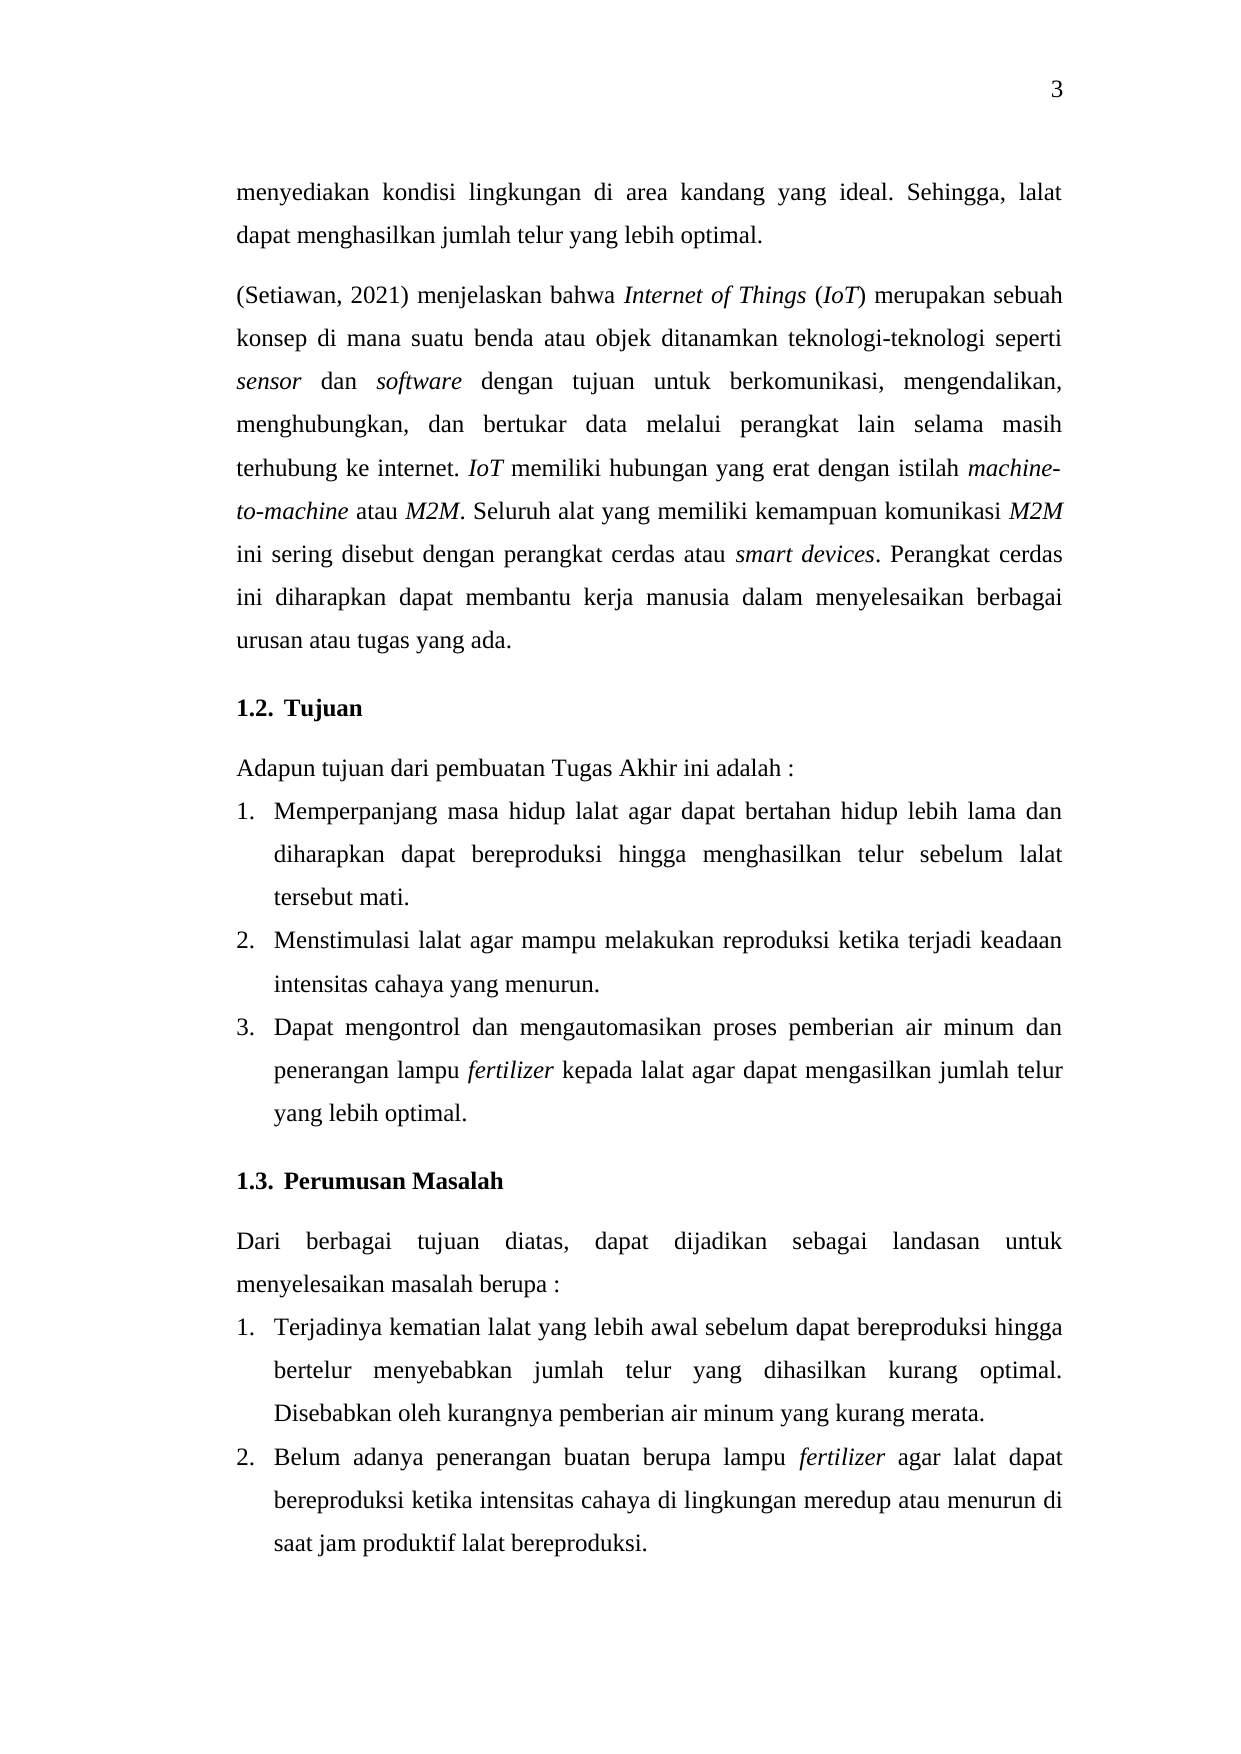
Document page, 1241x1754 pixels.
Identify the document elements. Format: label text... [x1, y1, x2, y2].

text Adapun tujuan dari pembuatan Tugas Akhir ini adalah : [236, 753, 1063, 782]
list Belum adanya penerangan buatan berupa lampu fertilizer agar lalat dapat bereproduksi ketika intensitas cahaya di lingkungan meredup atau menurun di saat jam produktif lalat bereproduksi. [236, 1442, 1063, 1557]
list Tujuan [236, 693, 1063, 722]
list Menstimulasi lalat agar mampu melakukan reproduksi ketika terjadi keadaan intensitas cahaya yang menurun. [236, 926, 1063, 997]
list Dapat mengontrol dan mengautomasikan proses pemberian air minum dan penerangan lampu fertilizer kepada lalat agar dapat mengasilkan jumlah telur yang lebih optimal. [236, 1012, 1063, 1127]
list Terjadinya kematian lalat yang lebih awal sebelum dapat bereproduksi hingga bertelur menyebabkan jumlah telur yang dihasilkan kurang optimal. Disebabkan oleh kurangnya pemberian air minum yang kurang merata. [236, 1312, 1063, 1427]
list Perumusan Masalah [236, 1166, 1063, 1195]
text menjelaskan bahwa Internet of Things (IoT) merupakan sebuah konsep di mana suatu benda atau objek ditanamkan teknologi-teknologi seperti sensor dan software dengan tujuan untuk berkomunikasi, mengendalikan, menghubungkan, dan bertukar data melalui perangkat lain selama masih terhubung ke internet. IoT memiliki hubungan yang erat dengan istilah machine-to-machine atau M2M. Seluruh alat yang memiliki kemampuan komunikasi M2M ini sering disebut dengan perangkat cerdas atau smart devices. Perangkat cerdas ini diharapkan dapat membantu kerja manusia dalam menyelesaikan berbagai urusan atau tugas yang ada. [236, 280, 1063, 654]
text Dari berbagai tujuan diatas, dapat dijadikan sebagai landasan untuk menyelesaikan masalah berupa : [236, 1226, 1063, 1298]
list Memperpanjang masa hidup lalat agar dapat bertahan hidup lebih lama dan diharapkan dapat bereproduksi hingga menghasilkan telur sebelum lalat tersebut mati. [236, 796, 1063, 911]
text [236, 177, 1063, 249]
